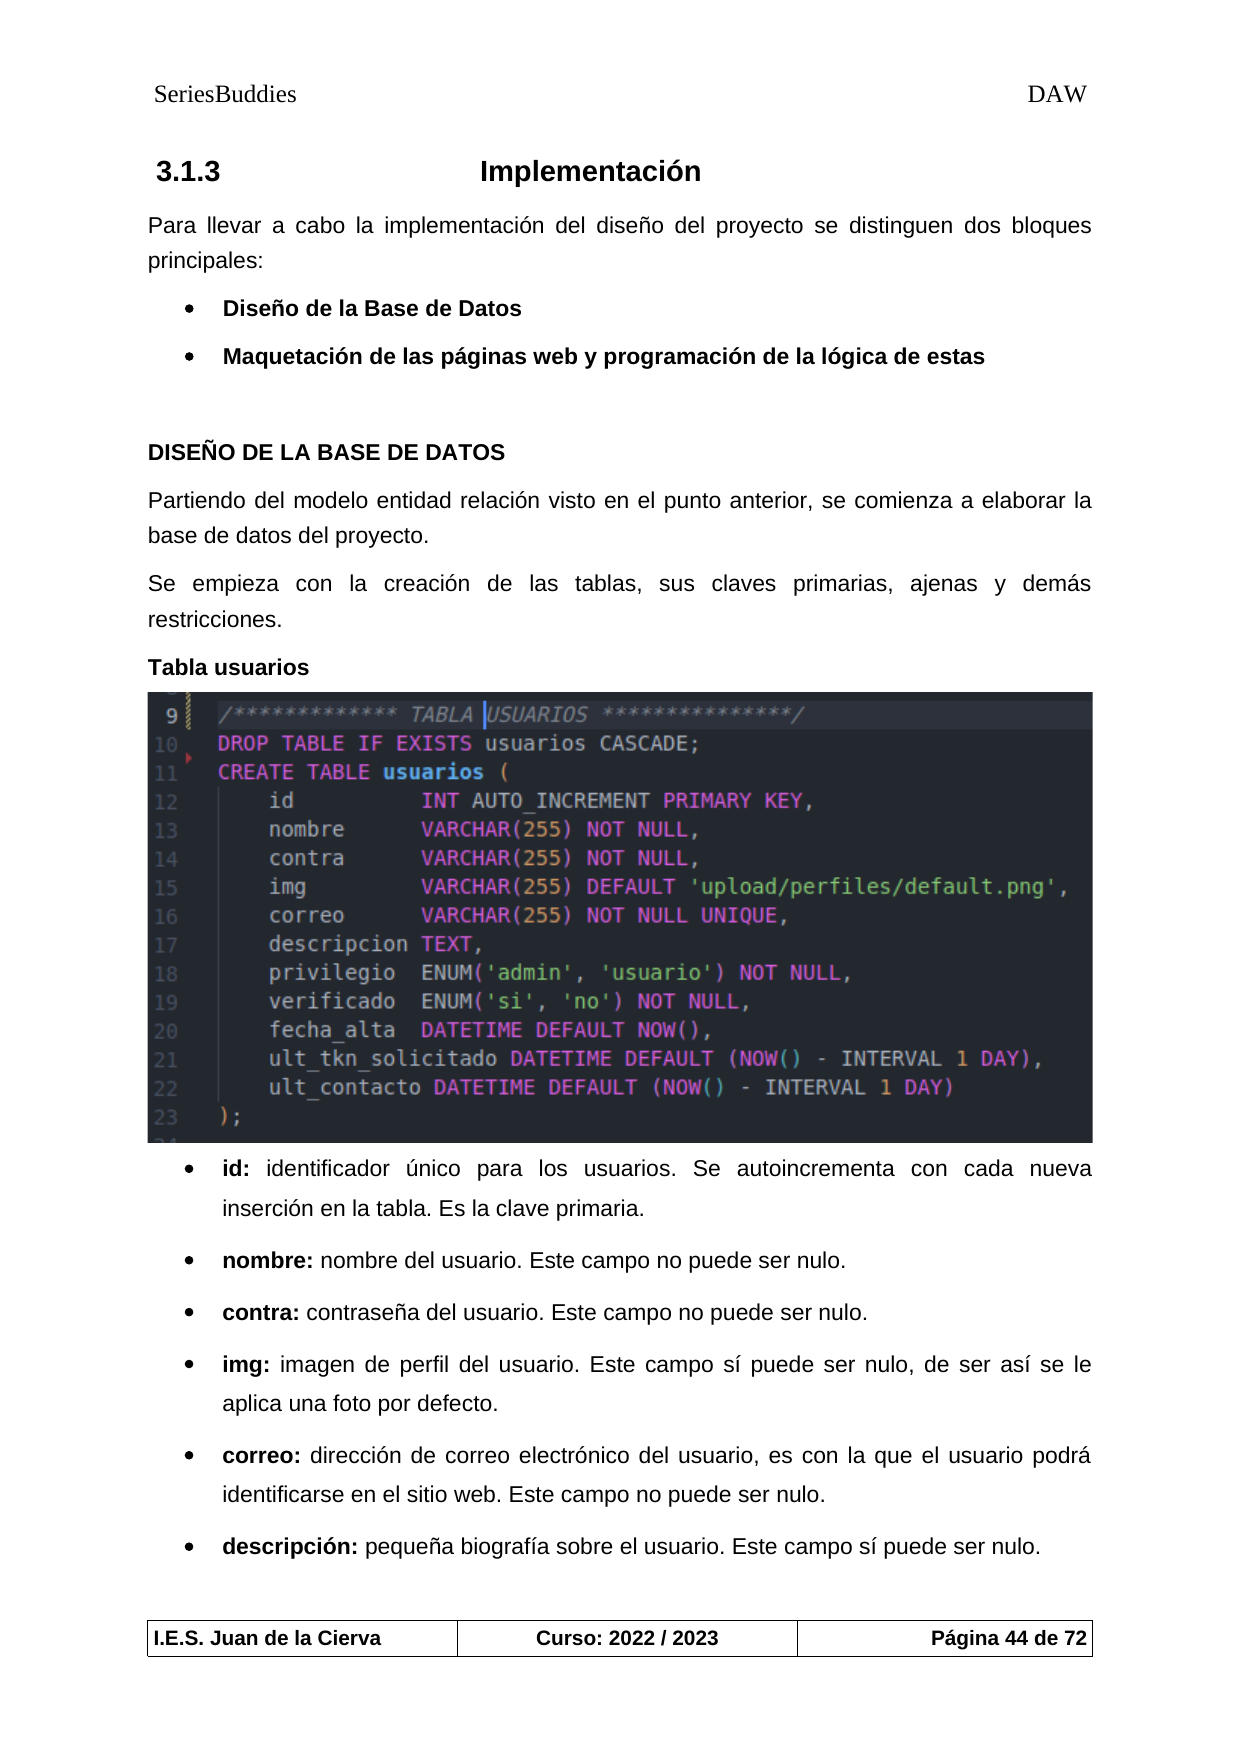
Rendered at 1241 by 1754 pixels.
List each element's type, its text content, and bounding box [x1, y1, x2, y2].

list correo: dirección de correo electrónico del usuario, es con la que el usuario podrá identificarse en el sitio web. Este campo no puede ser nulo. [185, 1442, 1093, 1508]
list descripción: pequeña biografía sobre el usuario. Este campo sí puede ser nulo. [185, 1533, 1093, 1559]
list id: identificador único para los usuarios. Se autoincrementa con cada nueva inserción en la tabla. Es la clave primaria. [185, 1155, 1093, 1221]
text DISEÑO DE LA BASE DE DATOS [148, 439, 1093, 465]
picture [147, 692, 1093, 1143]
list Diseño de la Base de Datos [185, 295, 1093, 321]
list nombre: nombre del usuario. Este campo no puede ser nulo. [185, 1247, 1093, 1273]
text Partiendo del modelo entidad relación visto en el punto anterior, se comienza a elaborar la base de datos del proyecto. [148, 487, 1093, 549]
list Maquetación de las páginas web y programación de la lógica de estas [185, 343, 1093, 369]
list img: imagen de perfil del usuario. Este campo sí puede ser nulo, de ser así se le aplica una foto por defecto. [185, 1351, 1093, 1416]
text Se empieza con la creación de las tablas, sus claves primarias, ajenas y demás restricciones. [148, 570, 1093, 632]
text Tabla usuarios [148, 654, 1093, 680]
subtitle Implementación [148, 154, 1093, 188]
list contra: contraseña del usuario. Este campo no puede ser nulo. [185, 1299, 1093, 1325]
text Para llevar a cabo la implementación del diseño del proyecto se distinguen dos bloques principales: [148, 212, 1093, 273]
